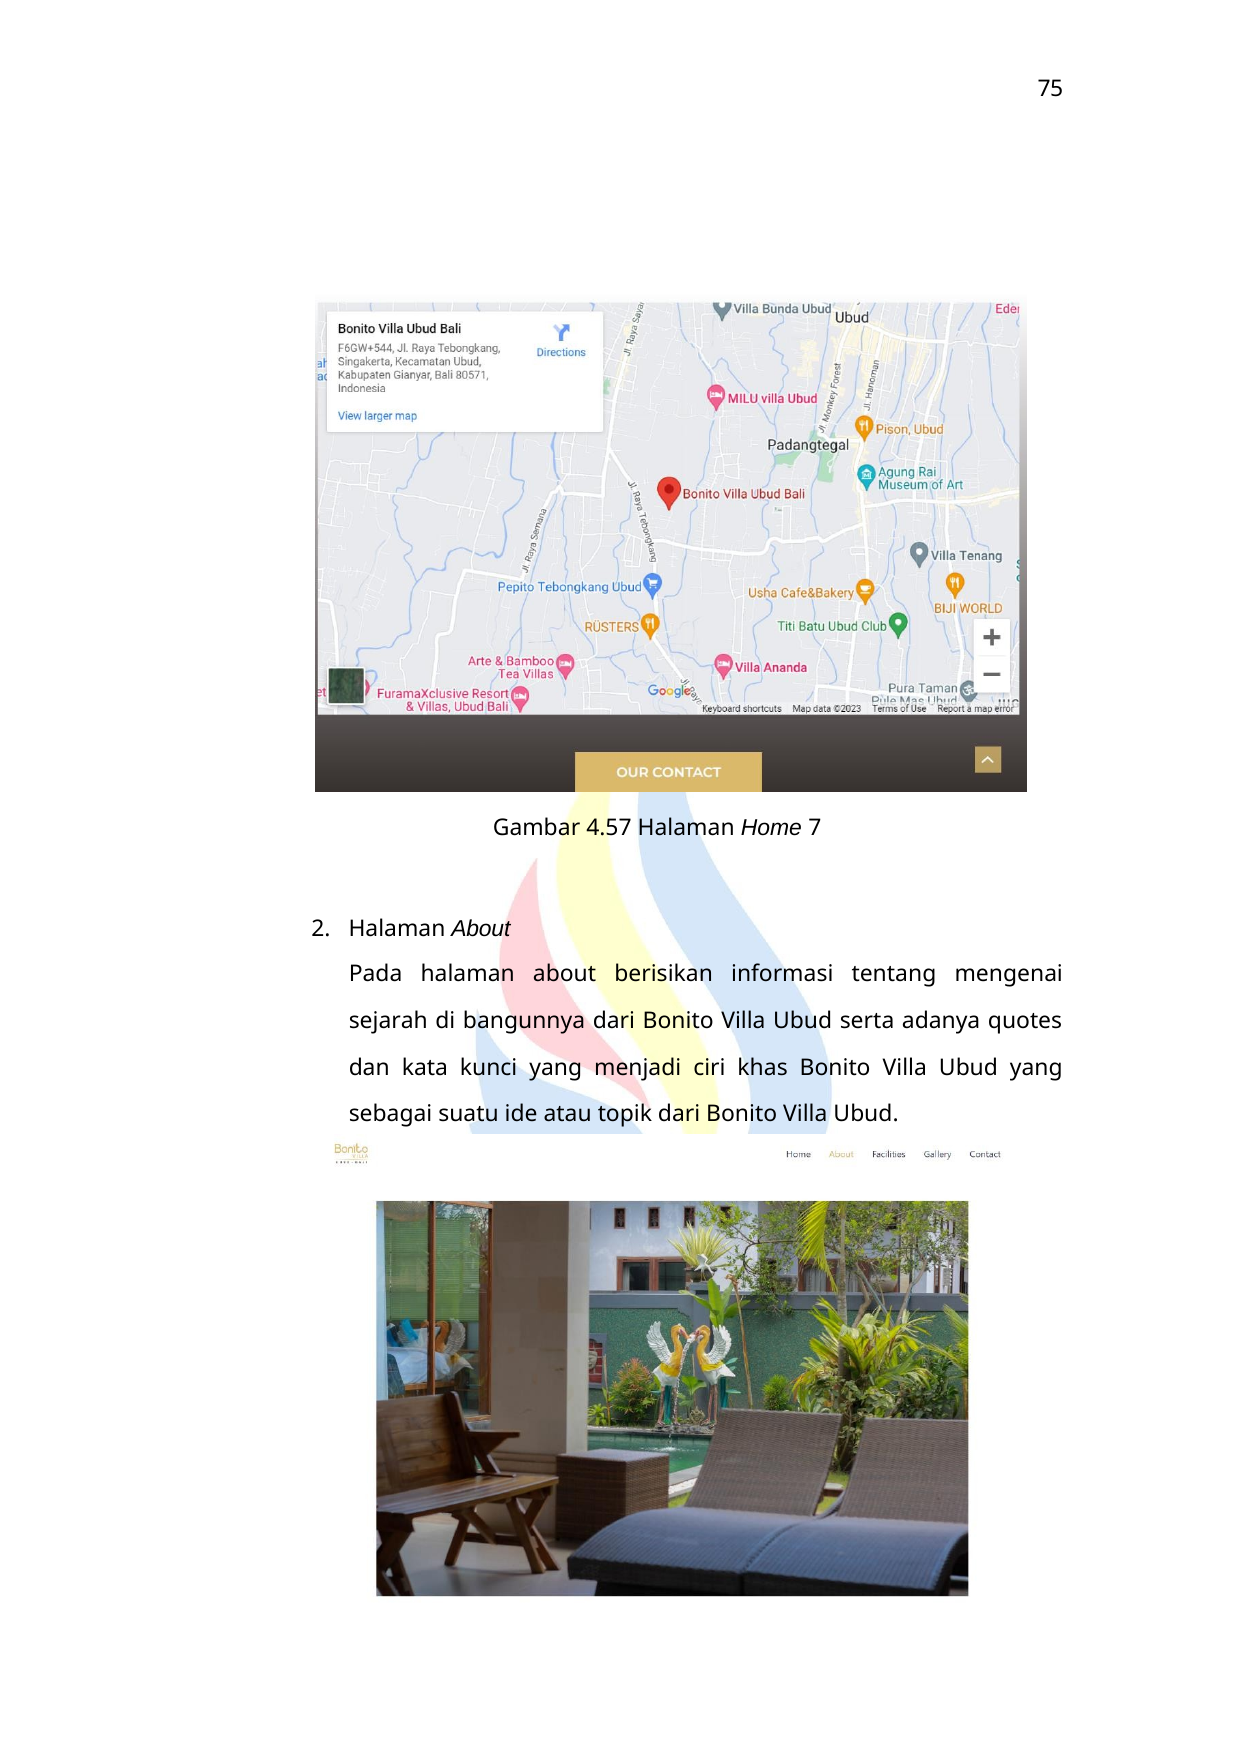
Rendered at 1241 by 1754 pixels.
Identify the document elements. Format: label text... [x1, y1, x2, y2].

list Halaman About [311, 912, 1178, 943]
text 75 [164, 72, 1064, 103]
picture [237, 288, 1064, 1620]
text Gambar 4.57 Halaman Home 7 [243, 811, 1072, 842]
text Pada halaman about berisikan informasi tentang mengenai sejarah di bangunnya dari Bonito Villa Ubud serta adanya quotes dan kata kunci yang menjadi ciri khas Bonito Villa Ubud yang sebagai suatu ide atau topik dari Bonito Villa Ubud. [348, 957, 1063, 1129]
